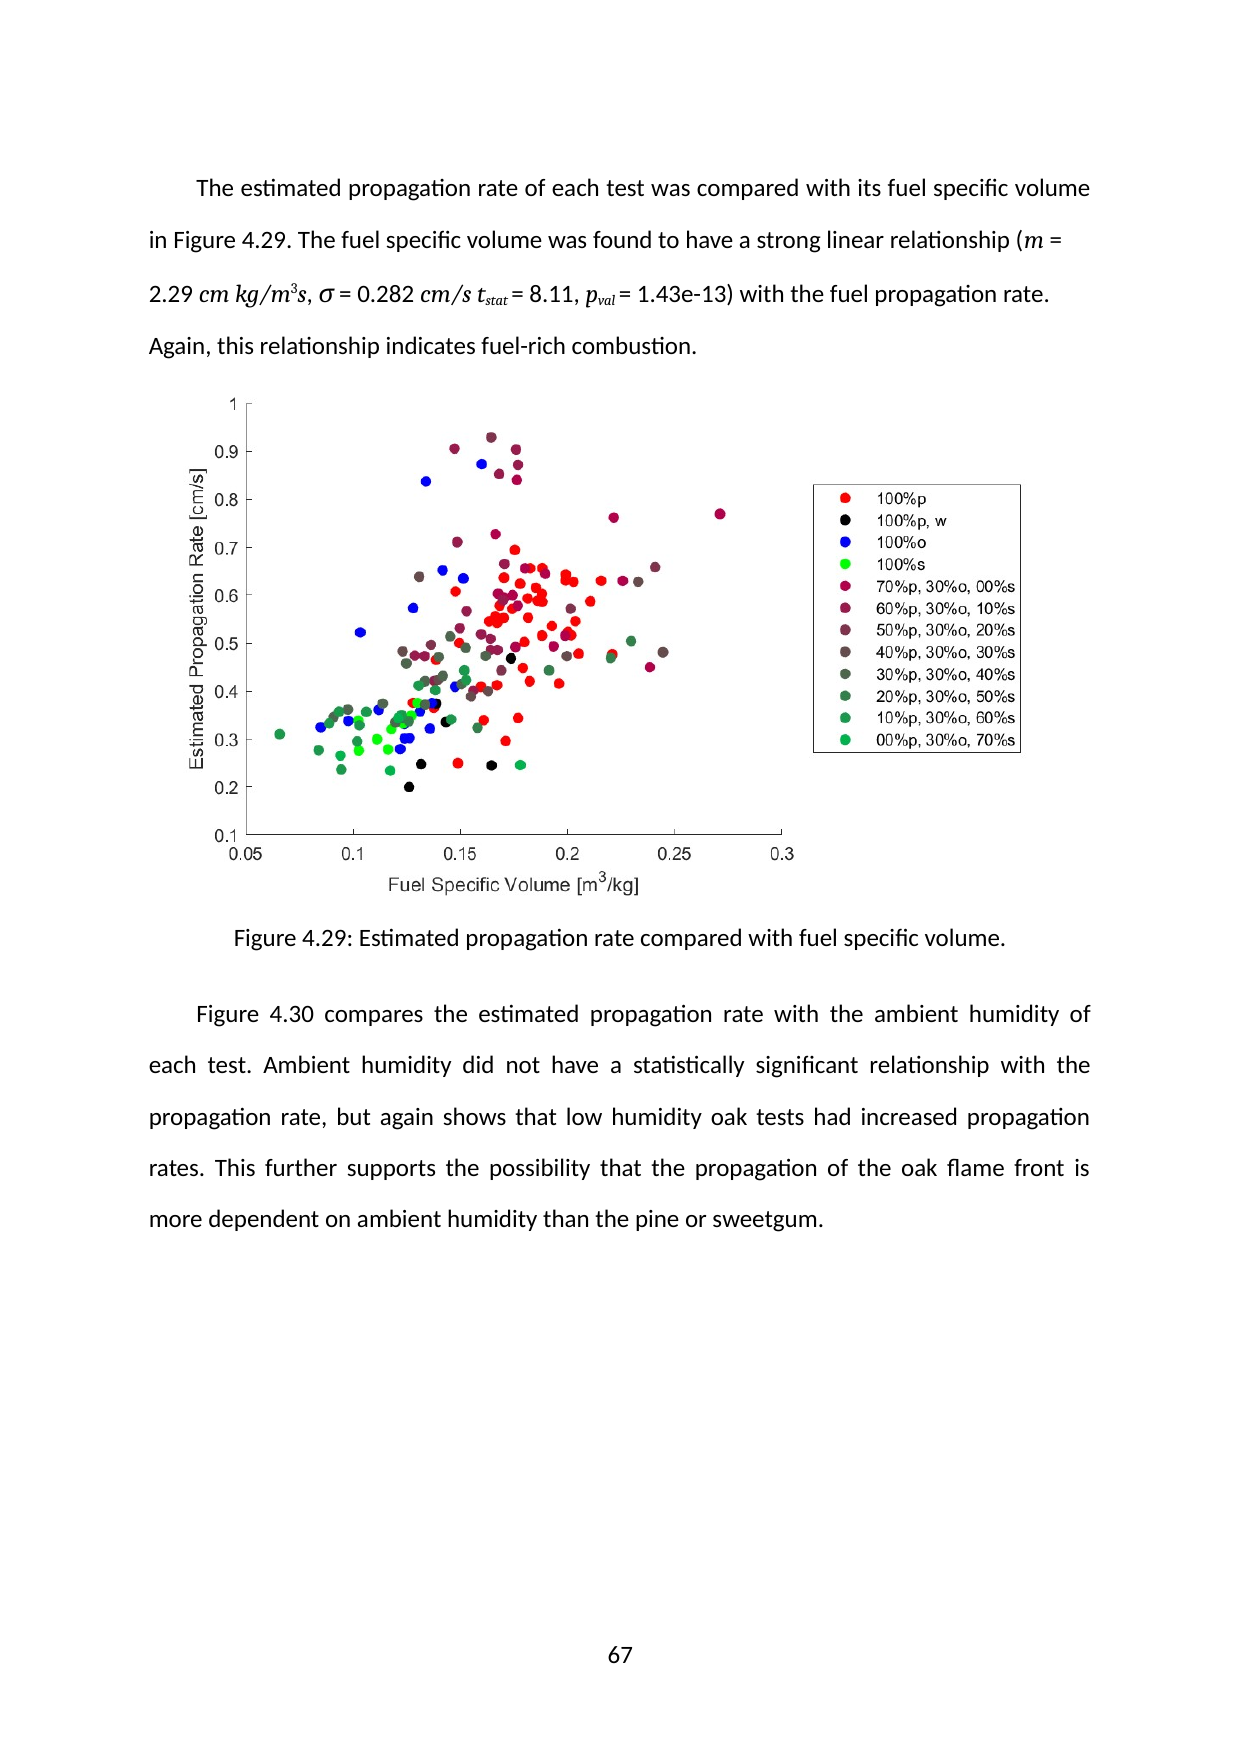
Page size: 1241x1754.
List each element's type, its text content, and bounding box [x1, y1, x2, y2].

text The estimated propagation rate of each test was compared with its fuel specific volume in Figure 4.29. The fuel specific volume was found to have a strong linear relationship (m = [148, 172, 1092, 254]
text Again, this relationship indicates fuel-rich combustion. [148, 331, 1092, 361]
text Figure 4.29: Estimated propagation rate compared with fuel specific volume. [150, 922, 1090, 953]
picture [155, 363, 1085, 896]
text 2.29 cm kg/m3s, σ = 0.282 cm/s tstat = 8.11, pval = 1.43e-13) with the fuel propagation rate. [148, 278, 1092, 309]
text Figure 4.30 compares the estimated propagation rate with the ambient humidity of each test. Ambient humidity did not have a statistically significant relationship with the propagation rate, but again shows that low humidity oak tests had increased propagation rates. This further supports the possibility that the propagation of the oak flame front is more dependent on ambient humidity than the pine or sweetgum. [148, 998, 1092, 1234]
